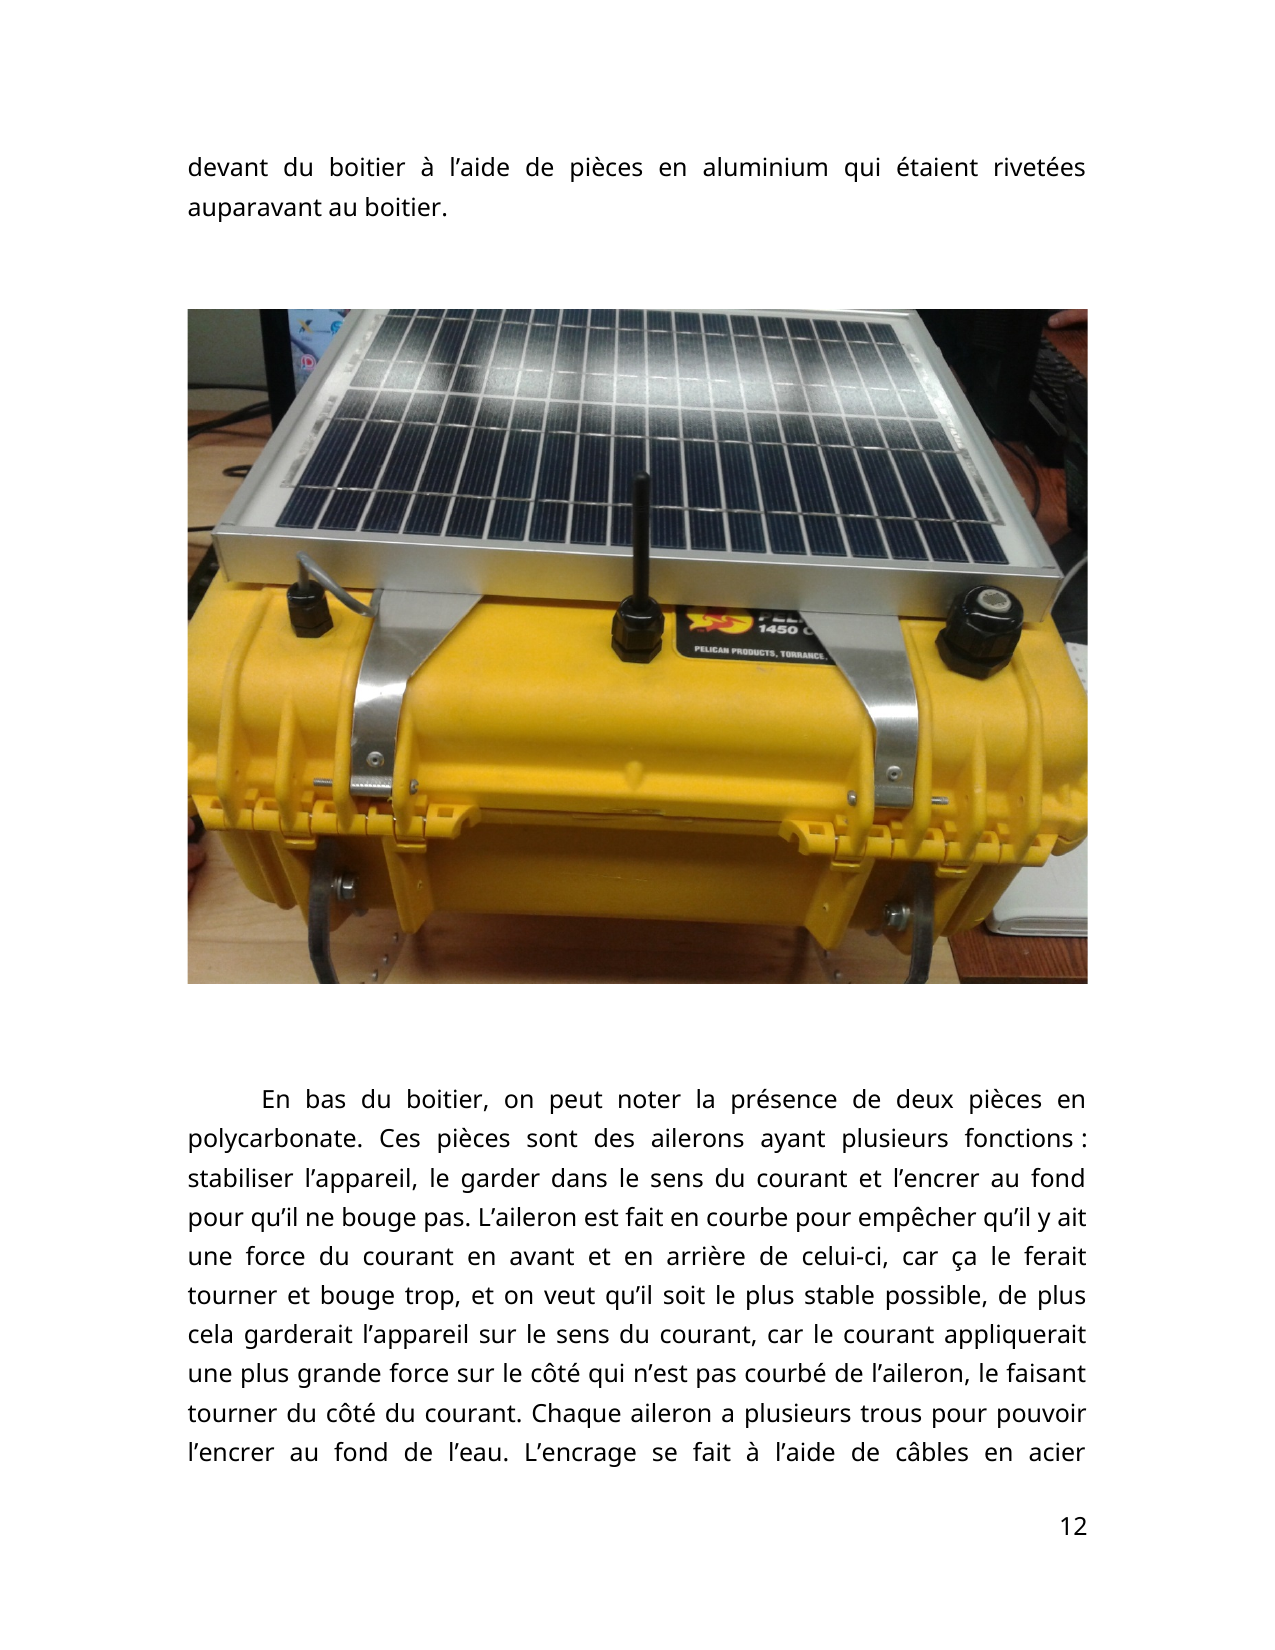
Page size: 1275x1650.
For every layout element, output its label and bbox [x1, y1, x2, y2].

text [187, 1082, 1087, 1468]
picture [187, 309, 1088, 984]
text [187, 150, 1087, 223]
